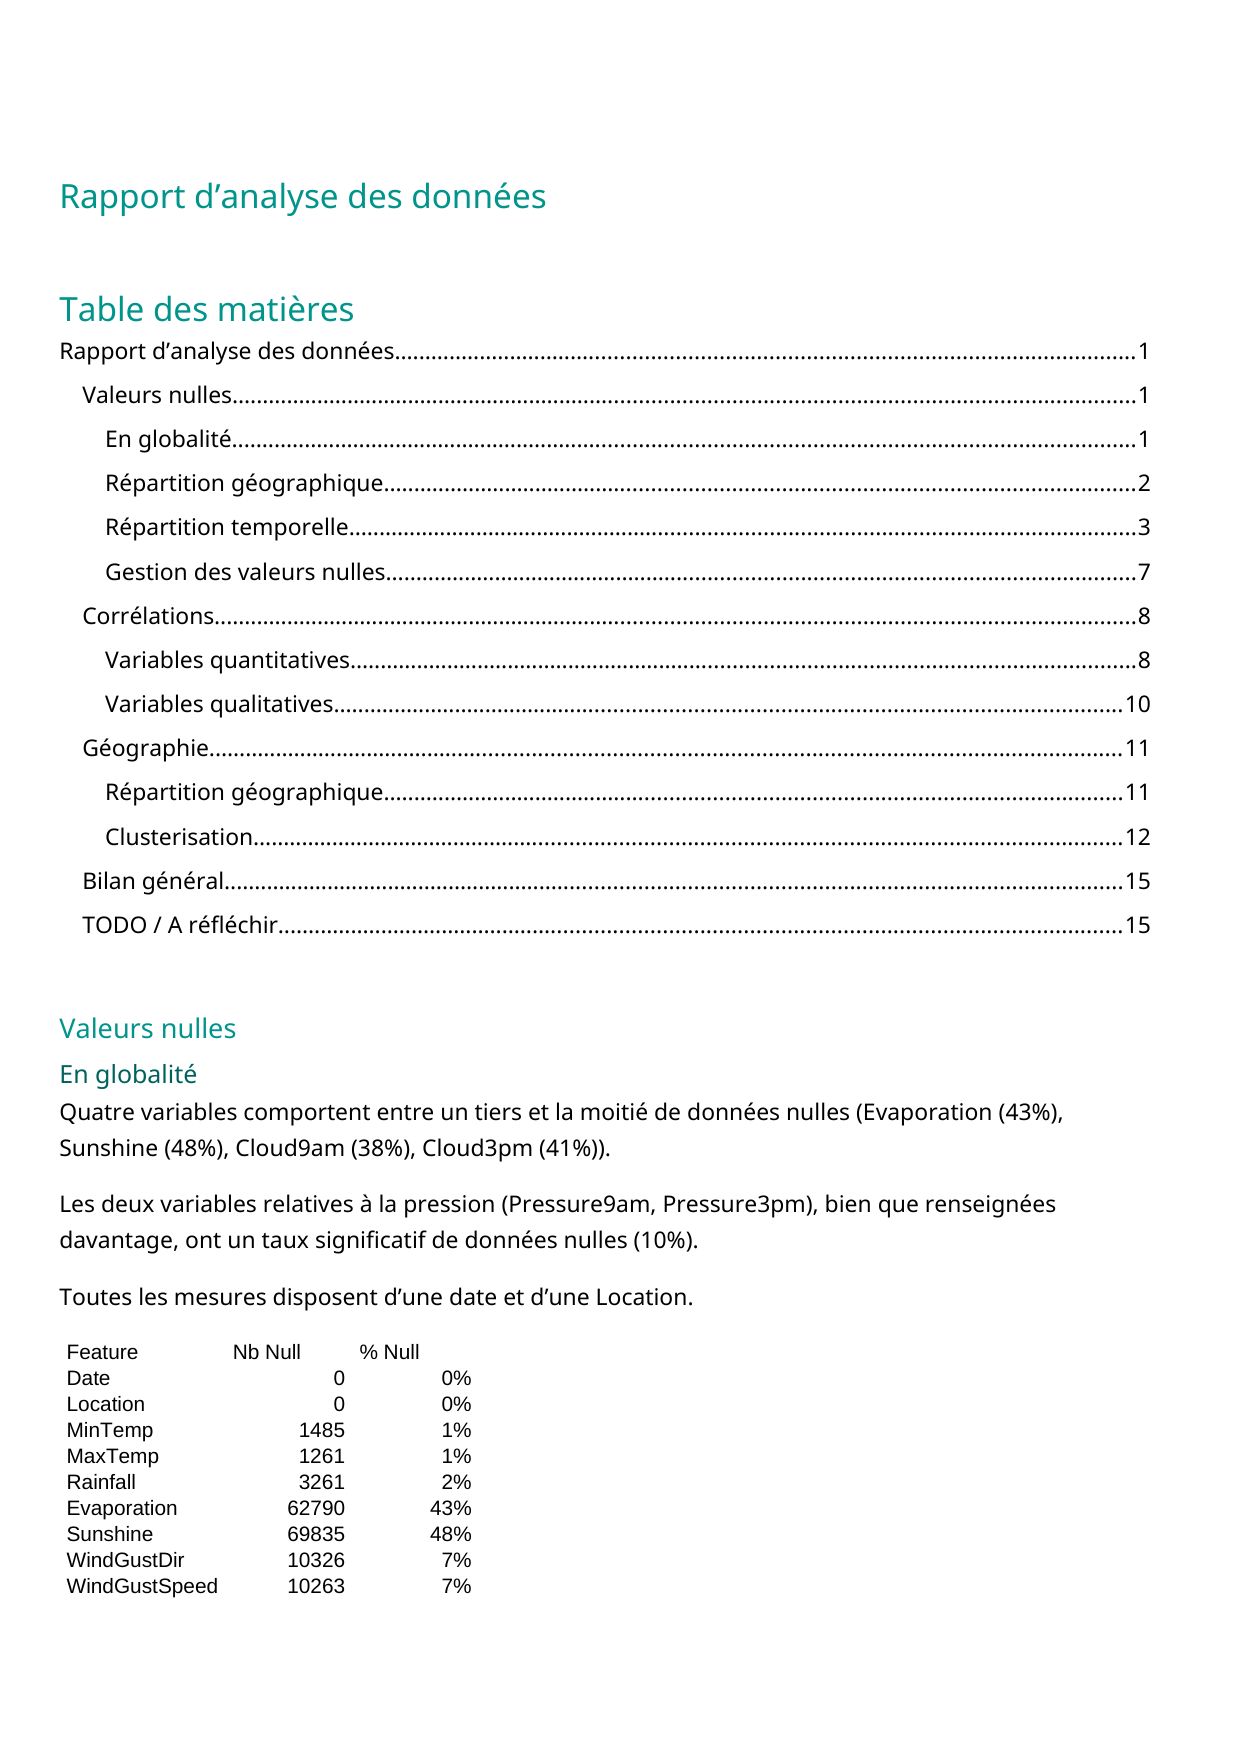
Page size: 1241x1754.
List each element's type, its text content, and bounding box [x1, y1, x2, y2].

table_cell 1485 [225, 1416, 352, 1442]
table_cell Evaporation [59, 1494, 225, 1520]
table_cell 1261 [225, 1442, 352, 1468]
table_cell 0 [225, 1364, 352, 1390]
table_cell 10263 [225, 1572, 352, 1598]
table_cell WindGustDir [59, 1546, 225, 1572]
table_cell Location [59, 1390, 225, 1416]
subtitle Rapport d’analyse des données [59, 173, 1152, 218]
table_cell 7% [352, 1546, 479, 1572]
table_cell 3261 [225, 1468, 352, 1494]
text Toutes les mesures disposent d’une date et d’une Location. [59, 1281, 1152, 1312]
table_header % Null [352, 1338, 479, 1364]
table_cell 62790 [225, 1494, 352, 1520]
table_cell MaxTemp [59, 1442, 225, 1468]
table_cell 69835 [225, 1520, 352, 1546]
table_cell 0% [352, 1390, 479, 1416]
table_cell 10326 [225, 1546, 352, 1572]
table_cell 0% [352, 1364, 479, 1390]
table_cell Date [59, 1364, 225, 1390]
table_cell 0 [225, 1390, 352, 1416]
table_cell 48% [352, 1520, 479, 1546]
table_cell 2% [352, 1468, 479, 1494]
table_cell 1% [352, 1416, 479, 1442]
table_cell WindGustSpeed [59, 1572, 225, 1598]
subtitle Valeurs nulles [59, 1010, 1152, 1047]
table_cell Sunshine [59, 1520, 225, 1546]
table_cell 1% [352, 1442, 479, 1468]
table_cell MinTemp [59, 1416, 225, 1442]
table_cell 43% [352, 1494, 479, 1520]
text Les deux variables relatives à la pression (Pressure9am, Pressure3pm), bien que renseignées davantage, ont un taux significatif de données nulles (10%). [59, 1188, 1152, 1255]
subtitle En globalité [59, 1056, 1152, 1090]
table_cell Rainfall [59, 1468, 225, 1494]
text Quatre variables comportent entre un tiers et la moitié de données nulles (Evaporation (43%), Sunshine (48%), Cloud9am (38%), Cloud3pm (41%)). [59, 1096, 1152, 1163]
table_cell 7% [352, 1572, 479, 1598]
table_header Nb Null [225, 1338, 352, 1364]
table_header Feature [59, 1338, 225, 1364]
